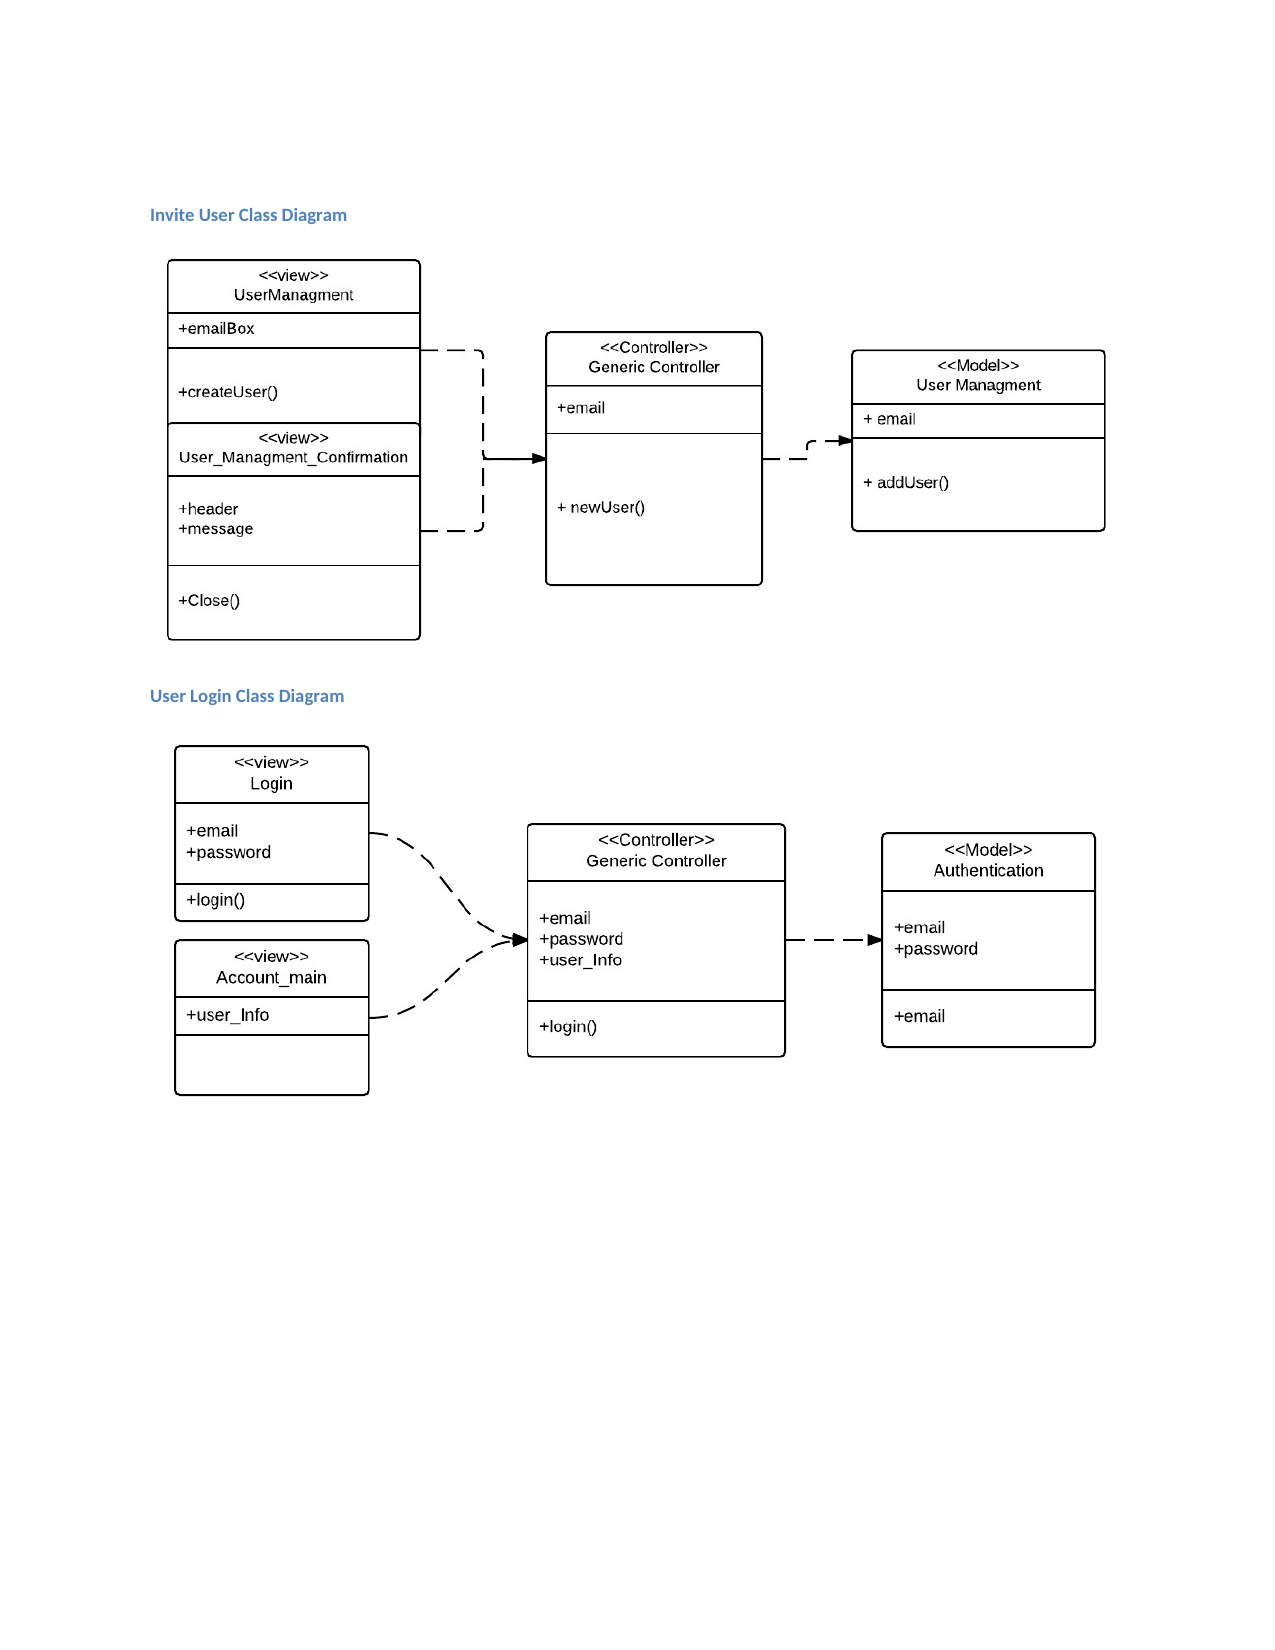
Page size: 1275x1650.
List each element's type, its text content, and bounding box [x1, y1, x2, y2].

text Invite User Class Diagram [150, 203, 1125, 226]
picture [150, 246, 1124, 659]
text User Login Class Diagram [150, 684, 1125, 707]
picture [150, 727, 1124, 1124]
